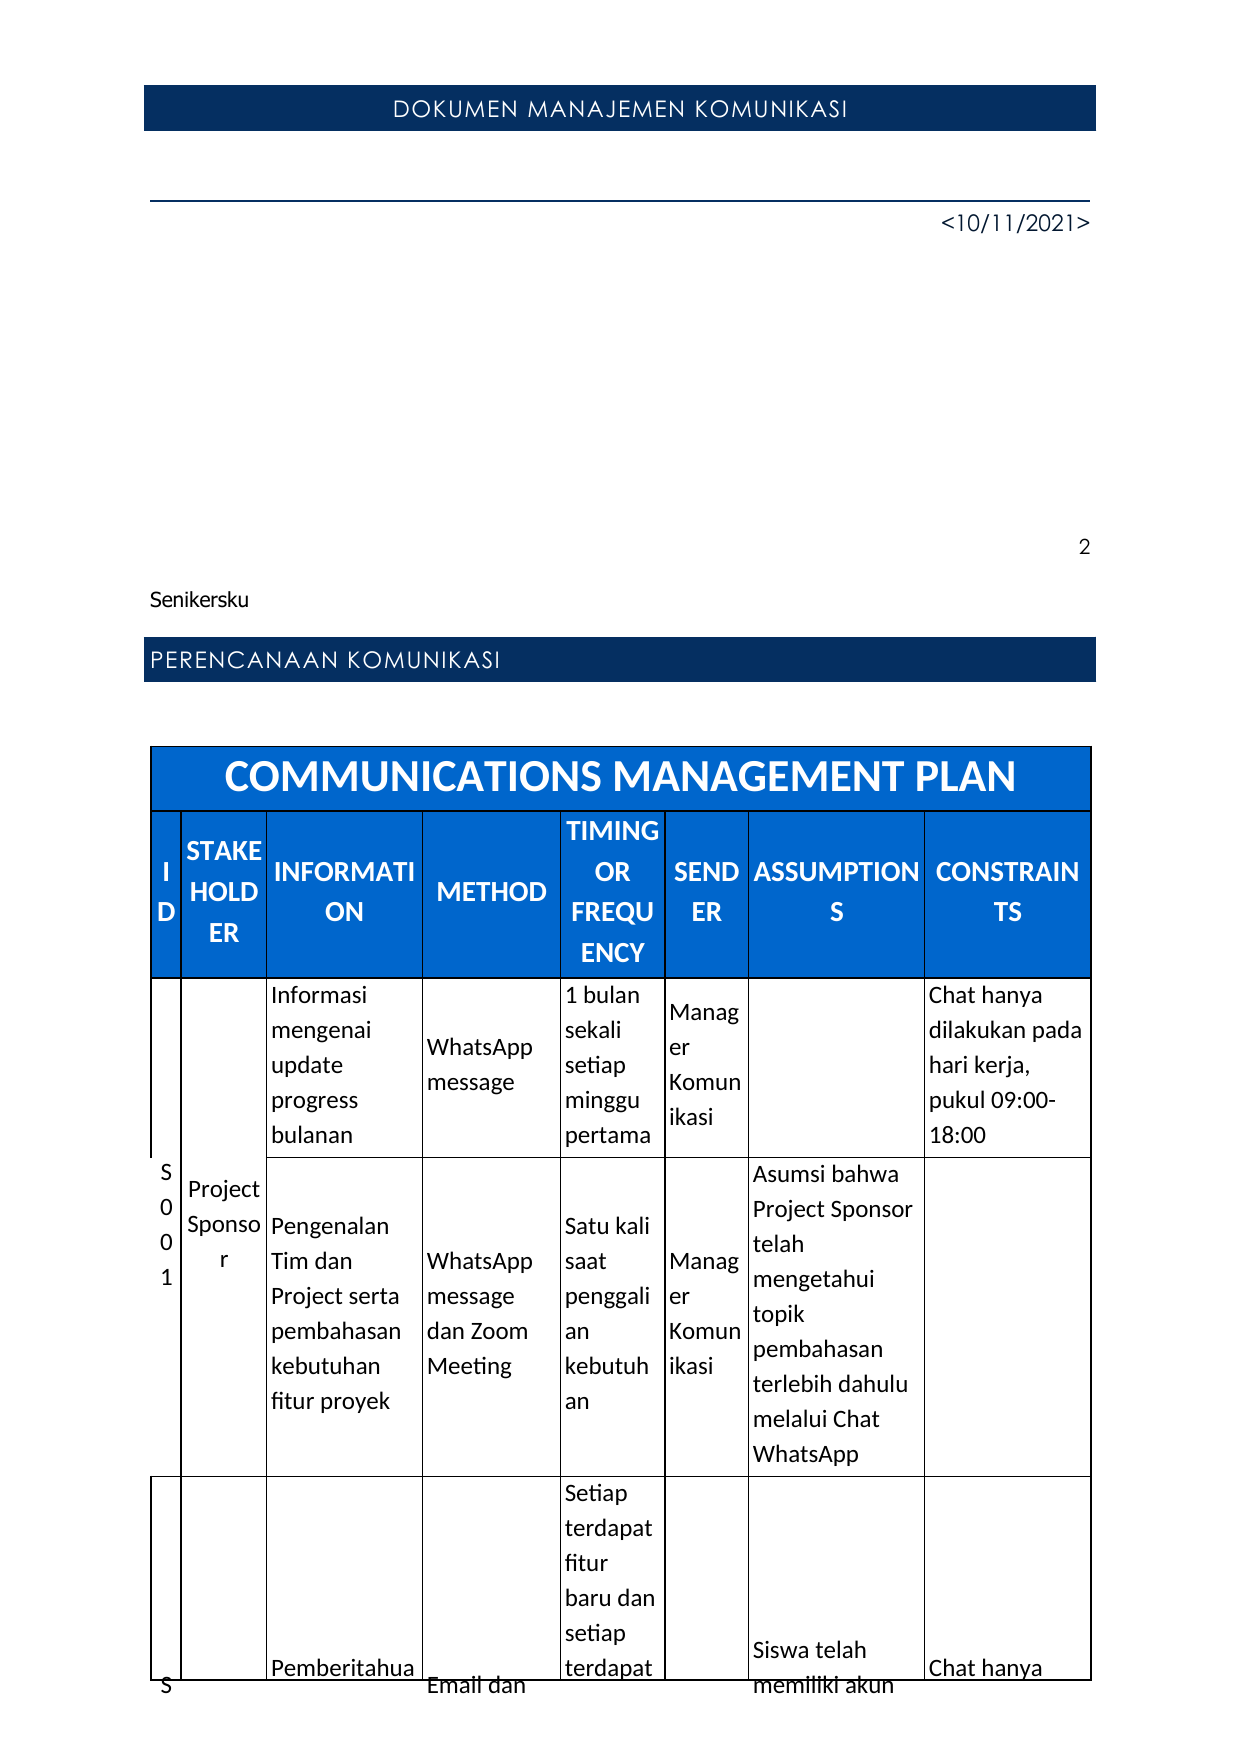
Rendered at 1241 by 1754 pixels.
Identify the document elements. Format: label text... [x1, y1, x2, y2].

text <10/11/2021> [150, 202, 1090, 238]
